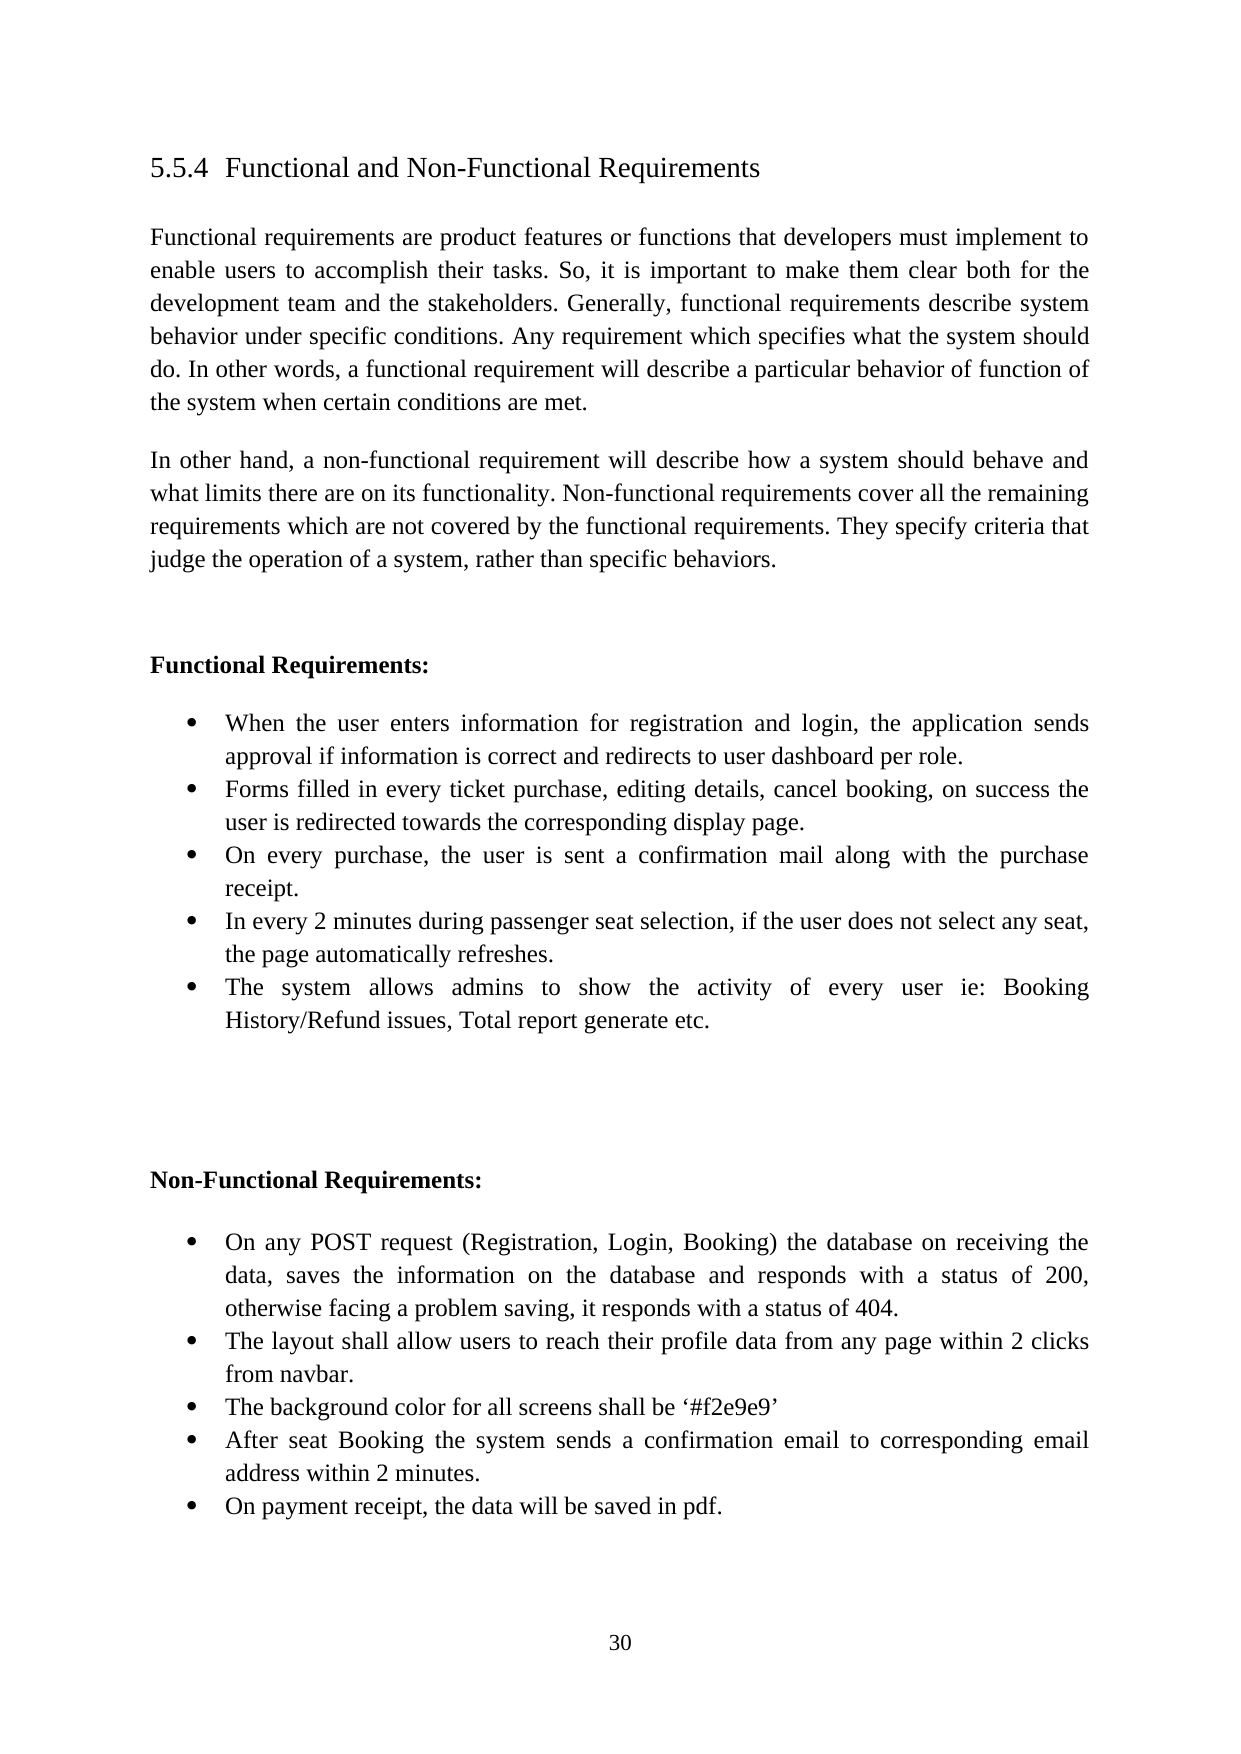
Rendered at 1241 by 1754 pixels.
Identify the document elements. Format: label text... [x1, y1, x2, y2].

subtitle Functional and Non-Functional Requirements [150, 150, 1090, 183]
text In other hand, a non-functional requirement will describe how a system should behave and what limits there are on its functionality. Non-functional requirements cover all the remaining requirements which are not covered by the functional requirements. They specify criteria that judge the operation of a system, rather than specific behaviors. [150, 445, 1090, 573]
list On every purchase, the user is sent a confirmation mail along with the purchase receipt. [187, 840, 1090, 902]
list When the user enters information for registration and login, the application sends approval if information is correct and redirects to user dashboard per role. [187, 708, 1090, 770]
list The background color for all screens shall be ‘#f2e9e9’ [187, 1392, 1090, 1421]
list On any POST request (Registration, Login, Booking) the database on receiving the data, saves the information on the database and responds with a status of 200, otherwise facing a problem saving, it responds with a status of 404. [187, 1227, 1090, 1322]
text Functional Requirements: [150, 651, 1090, 679]
list After seat Booking the system sends a confirmation email to corresponding email address within 2 minutes. [187, 1425, 1090, 1487]
list The system allows admins to show the activity of every user ie: Booking History/Refund issues, Total report generate etc. [187, 972, 1090, 1034]
list Forms filled in every ticket purchase, editing details, cancel booking, on success the user is redirected towards the corresponding display page. [187, 774, 1090, 836]
list On payment receipt, the data will be saved in pdf. [187, 1491, 1090, 1520]
list The layout shall allow users to reach their profile data from any page within 2 clicks from navbar. [187, 1326, 1090, 1388]
text Functional requirements are product features or functions that developers must implement to enable users to accomplish their tasks. So, it is important to make them clear both for the development team and the stakeholders. Generally, functional requirements describe system behavior under specific conditions. Any requirement which specifies what the system should do. In other words, a functional requirement will describe a particular behavior of function of the system when certain conditions are met. [150, 222, 1090, 416]
text Non-Functional Requirements: [150, 1165, 1090, 1194]
list In every 2 minutes during passenger seat selection, if the user does not select any seat, the page automatically refreshes. [187, 906, 1090, 968]
